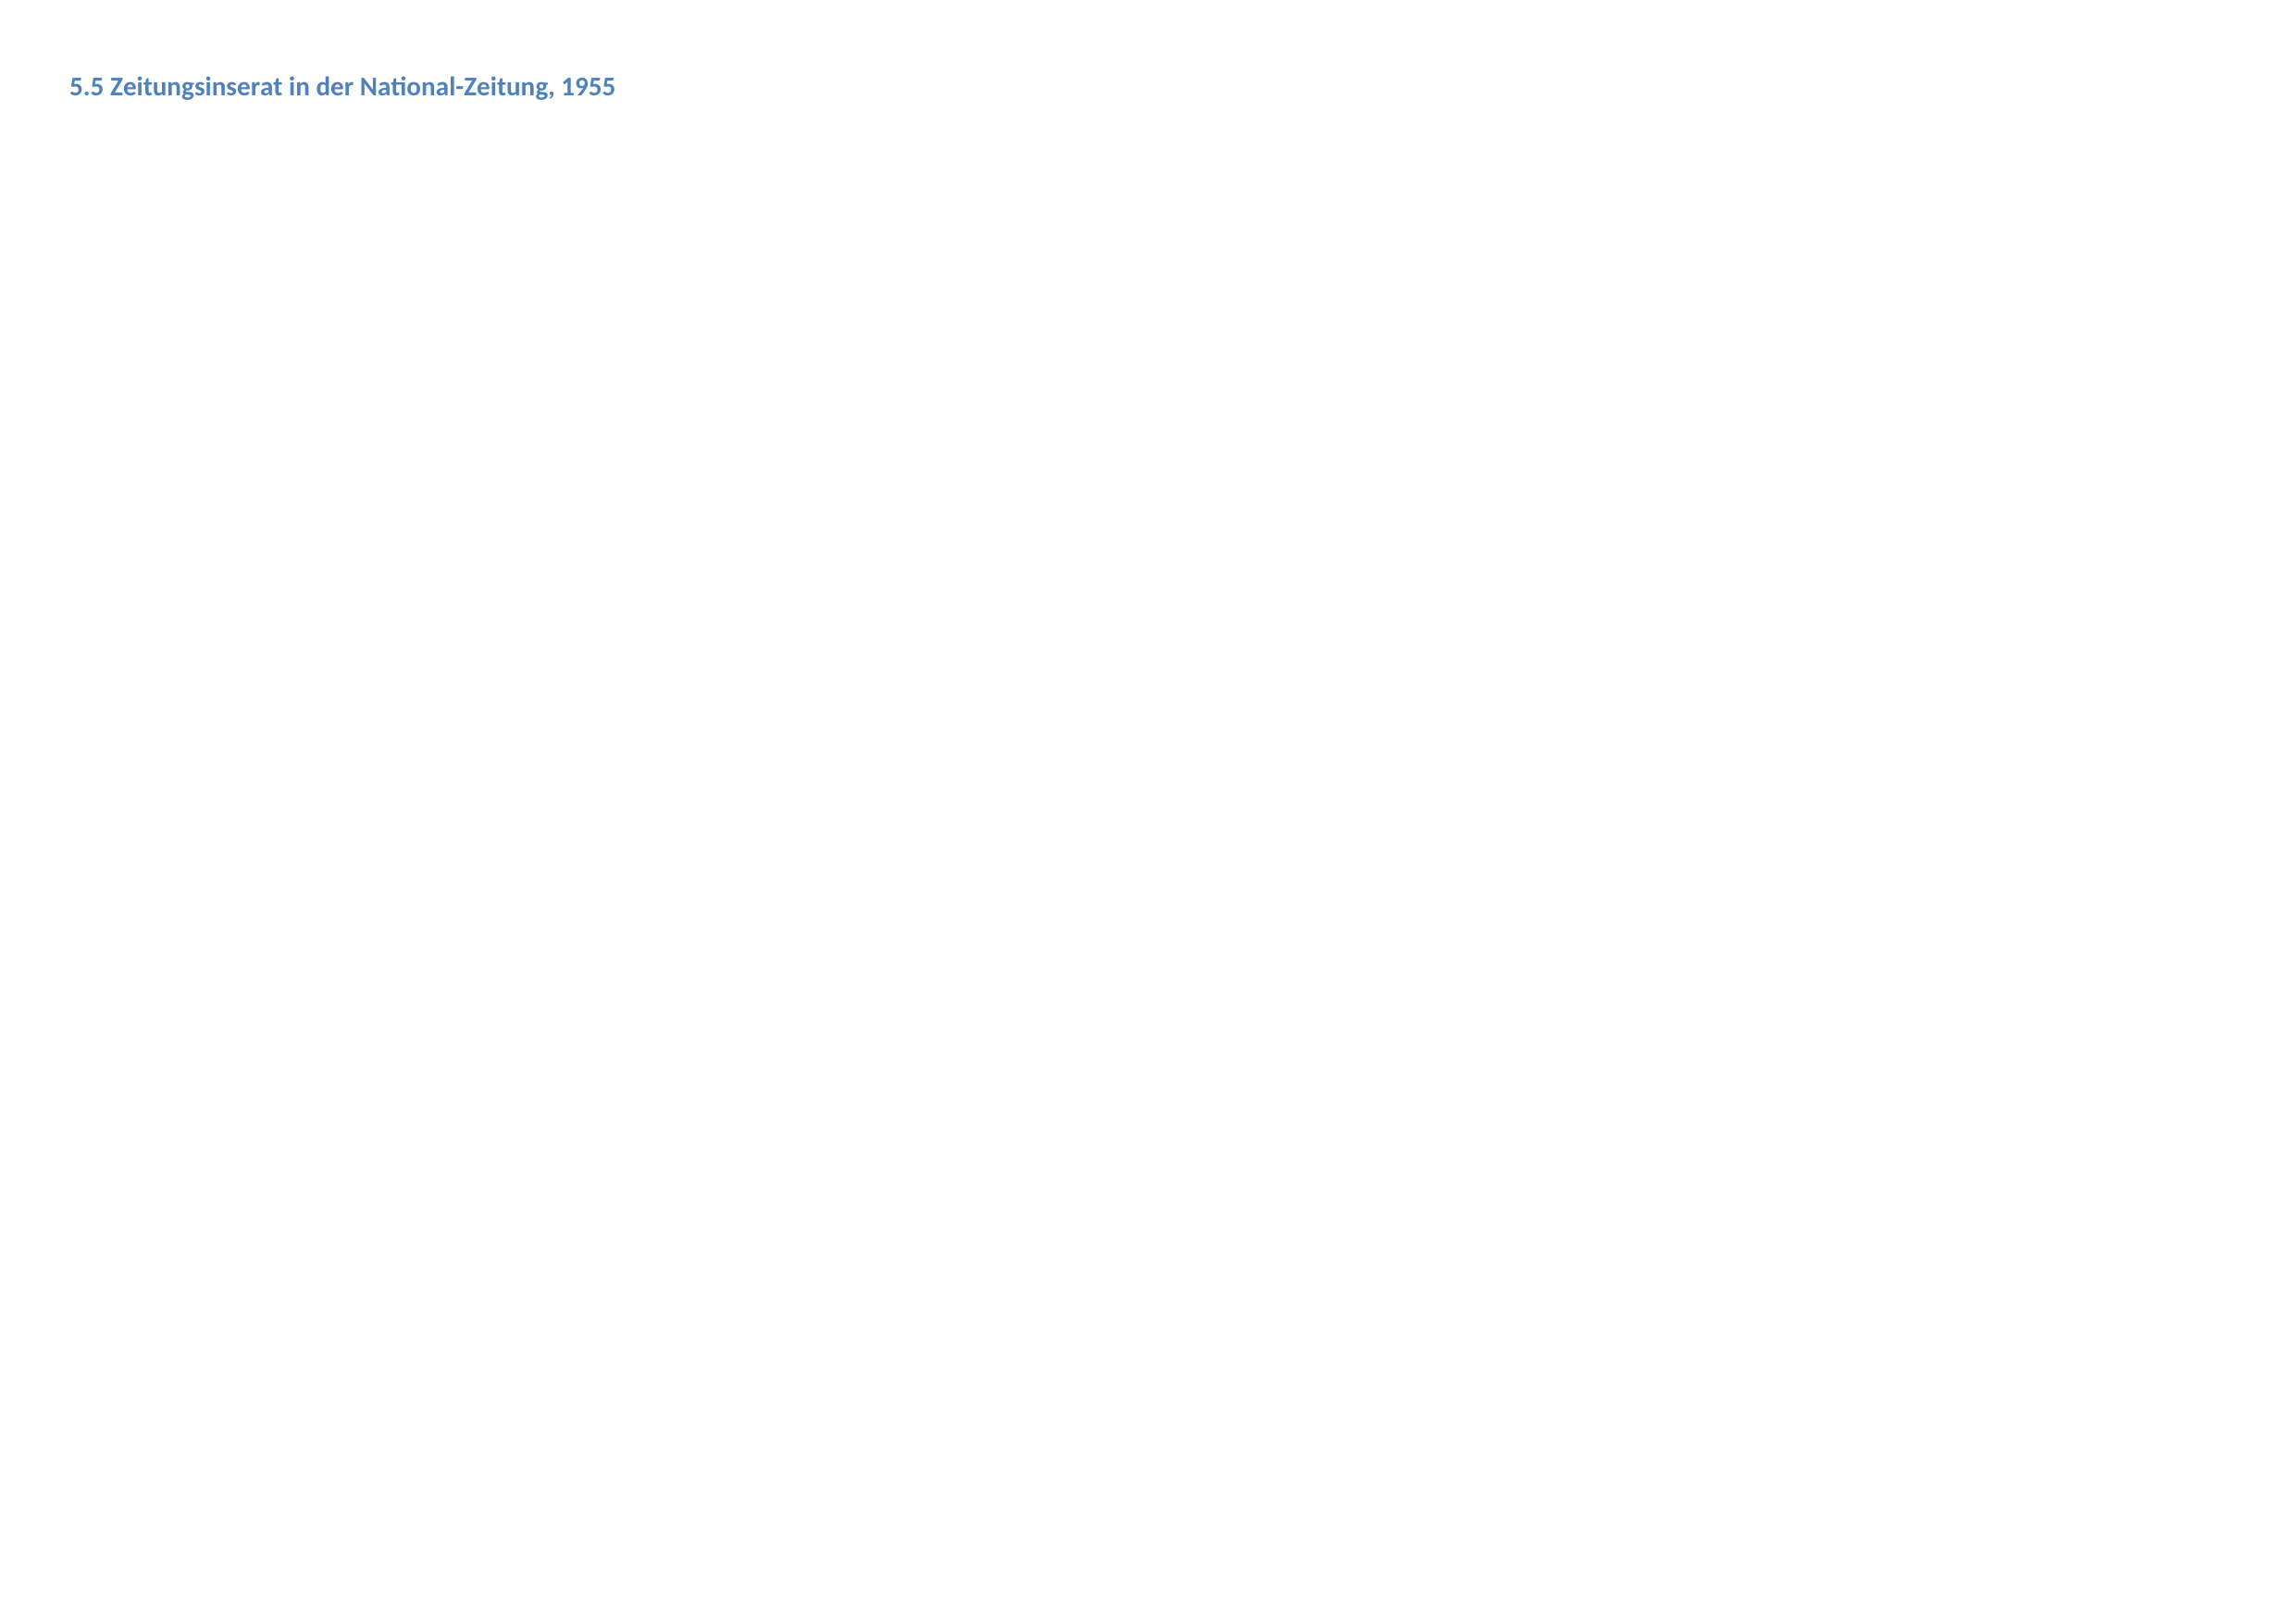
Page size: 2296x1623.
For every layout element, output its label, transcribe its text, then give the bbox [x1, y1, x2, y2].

subtitle 5.5 Zeitungsinserat in der National-Zeitung, 1955 [69, 69, 2226, 103]
